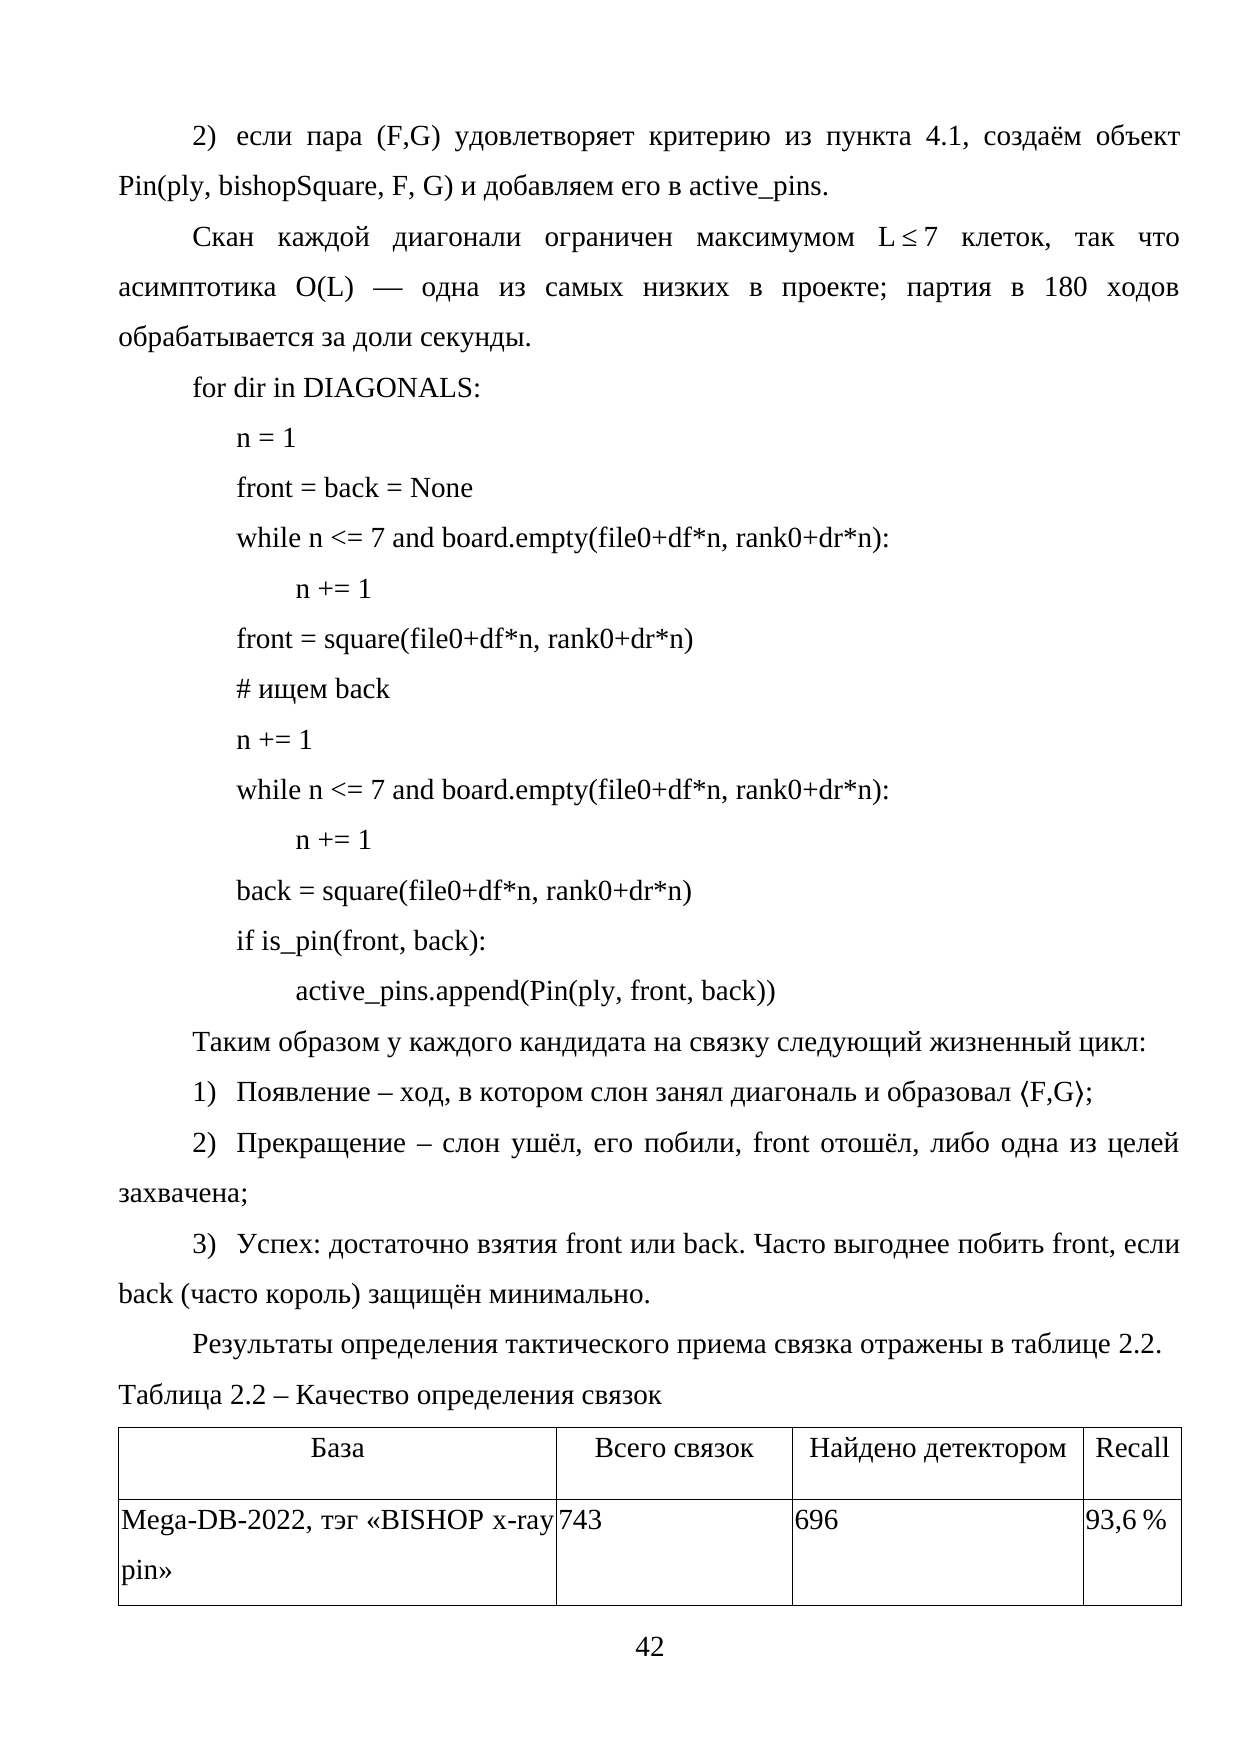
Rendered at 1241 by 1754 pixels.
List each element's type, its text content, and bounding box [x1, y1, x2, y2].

table_header База [119, 1428, 556, 1499]
text Скан каждой диагонали ограничен максимумом L ≤ 7 клеток, так что асимптотика O(L) — одна из самых низких в проекте; партия в 180 ходов обрабатывается за доли секунды. [118, 219, 1181, 353]
text # ищем back [118, 672, 1181, 705]
list Успех: достаточно взятия front или back. Часто выгоднее побить front, если back (часто король) защищён минимально. [118, 1226, 1181, 1310]
text n += 1 [118, 722, 1181, 755]
text while n <= 7 and board.empty(file0+df*n, rank0+dr*n): [118, 772, 1181, 806]
text Результаты определения тактического приема связка отражены в таблице 2.2. [118, 1327, 1181, 1360]
list Появление – ход, в котором слон занял диагональ и образовал ⟨F,G⟩; [118, 1074, 1181, 1108]
table_header Всего связок [557, 1428, 792, 1499]
table_cell Mega‑DB‑2022, тэг «BISHOP x‑ray pin» [119, 1500, 556, 1604]
table_header Найдено детектором [793, 1428, 1083, 1499]
list Прекращение – слон ушёл, его побили, front отошёл, либо одна из целей захвачена; [118, 1125, 1181, 1209]
table_cell 93,6 % [1084, 1500, 1181, 1604]
text Таким образом у каждого кандидата на связку следующий жизненный цикл: [118, 1024, 1181, 1057]
text front = square(file0+df*n, rank0+dr*n) [162, 621, 1181, 655]
list если пара (F,G) удовлетворяет критерию из пункта 4.1, создаём объект Pin(ply, bishopSquare, F, G) и добавляем его в active_pins. [118, 118, 1181, 202]
text active_pins.append(Pin(ply, front, back)) [118, 973, 1181, 1007]
table_header Recall [1084, 1428, 1181, 1499]
text if is_pin(front, back): [118, 923, 1181, 957]
table_cell 696 [793, 1500, 1083, 1604]
text for dir in DIAGONALS: [118, 370, 1181, 403]
text while n <= 7 and board.empty(file0+df*n, rank0+dr*n): [162, 521, 1181, 554]
text n += 1 [118, 822, 1181, 856]
text front = back = None [162, 470, 1181, 504]
text n += 1 [221, 571, 1181, 604]
text Таблица 2.2 – Качество определения связок [118, 1377, 1181, 1410]
table_cell 743 [557, 1500, 792, 1604]
text back = square(file0+df*n, rank0+dr*n) [118, 873, 1181, 906]
text n = 1 [162, 420, 1181, 453]
